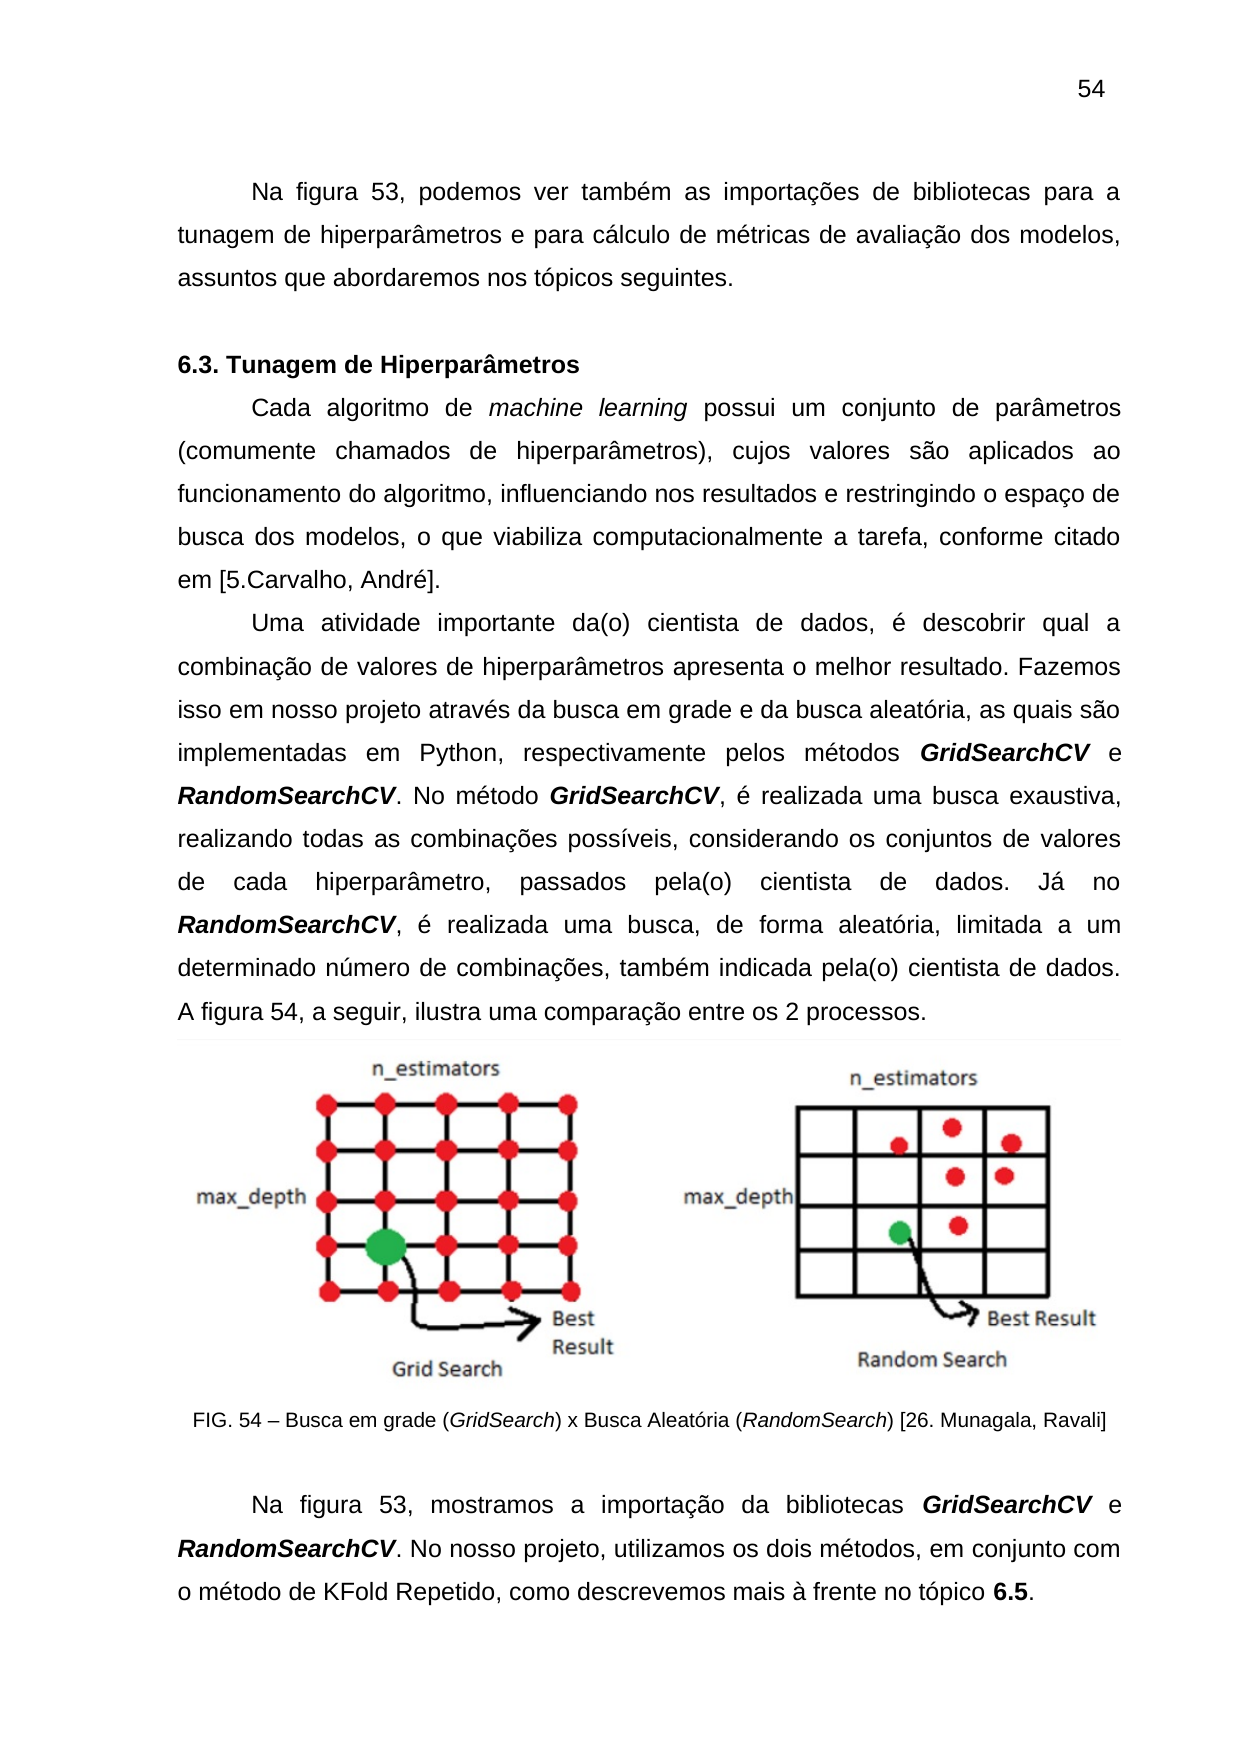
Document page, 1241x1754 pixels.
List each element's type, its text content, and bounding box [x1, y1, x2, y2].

subtitle 6.3. Tunagem de Hiperparâmetros [177, 350, 1122, 378]
text Na figura 53, podemos ver também as importações de bibliotecas para a tunagem de hiperparâmetros e para cálculo de métricas de avaliação dos modelos, assuntos que abordaremos nos tópicos seguintes. [177, 177, 1122, 292]
text Uma atividade importante da(o) cientista de dados, é descobrir qual a combinação de valores de hiperparâmetros apresenta o melhor resultado. Fazemos isso em nosso projeto através da busca em grade e da busca aleatória, as quais são implementadas em Python, respectivamente pelos métodos GridSearchCV e RandomSearchCV. No método GridSearchCV, é realizada uma busca exaustiva, realizando todas as combinações possíveis, considerando os conjuntos de valores de cada hiperparâmetro, passados pela(o) cientista de dados. Já no RandomSearchCV, é realizada uma busca, de forma aleatória, limitada a um determinado número de combinações, também indicada pela(o) cientista de dados. A figura 54, a seguir, ilustra uma comparação entre os 2 processos. [177, 608, 1122, 1025]
text Na figura 53, mostramos a importação da bibliotecas GridSearchCV e RandomSearchCV. No nosso projeto, utilizamos os dois métodos, em conjunto com o método de KFold Repetido, como descrevemos mais à frente no tópico 6.5. [177, 1490, 1122, 1605]
picture [177, 1039, 1121, 1390]
text Cada algoritmo de machine learning possui um conjunto de parâmetros (comumente chamados de hiperparâmetros), cujos valores são aplicados ao funcionamento do algoritmo, influenciando nos resultados e restringindo o espaço de busca dos modelos, o que viabiliza computacionalmente a tarefa, conforme citado em [5.Carvalho, André]. [177, 393, 1122, 594]
text FIG. 54 – Busca em grade (GridSearch) x Busca Aleatória (RandomSearch) [26. Munagala, Ravali] [177, 1404, 1122, 1433]
